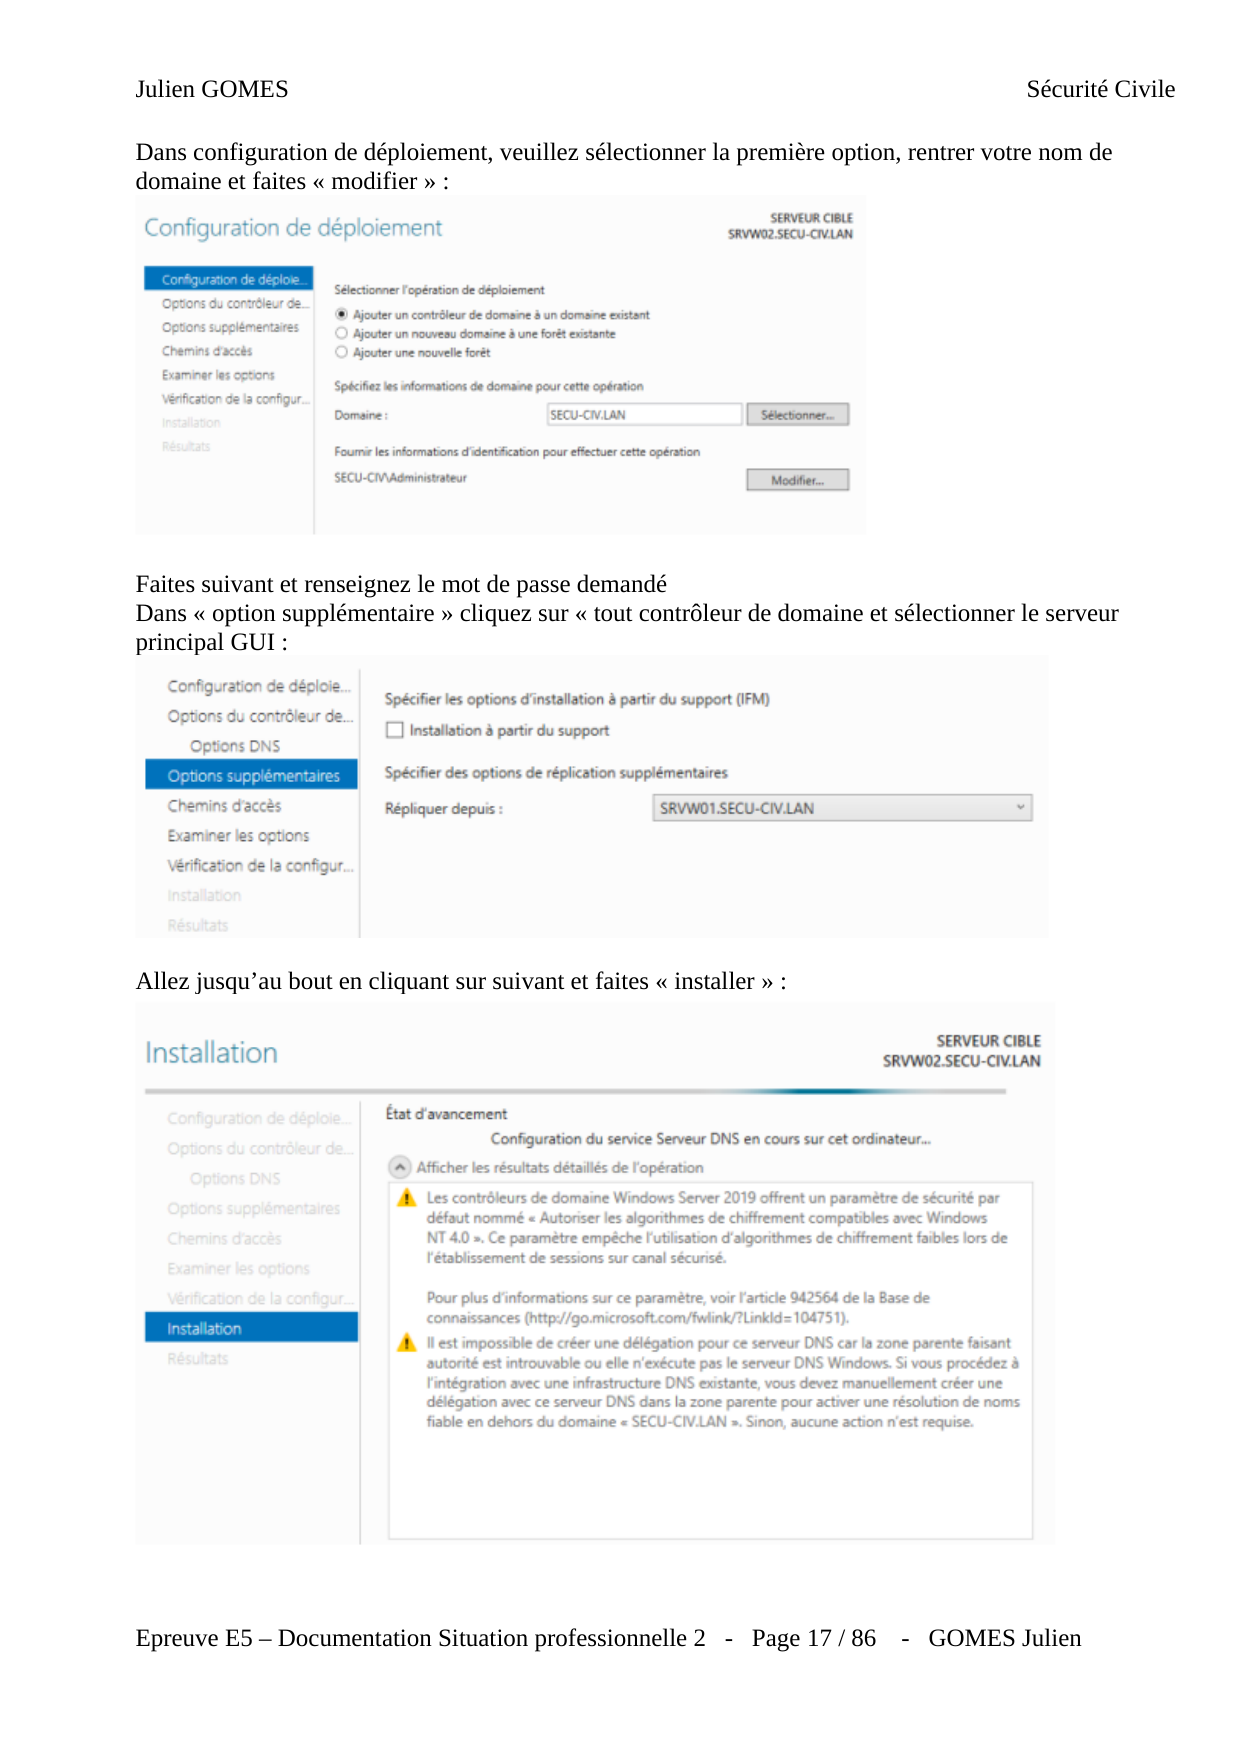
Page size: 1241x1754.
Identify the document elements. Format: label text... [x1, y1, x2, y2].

text Dans configuration de déploiement, veuillez sélectionner la première option, rentrer votre nom de domaine et faites « modifier » : [135, 137, 1194, 195]
picture [135, 195, 873, 541]
picture [135, 994, 1081, 1554]
text Faites suivant et renseignez le mot de passe demandé Dans « option supplémentaire » cliquez sur « tout contrôleur de domaine et sélectionner le serveur principal GUI : [135, 569, 1194, 655]
picture [135, 655, 1081, 938]
text Allez jusqu’au bout en cliquant sur suivant et faites « installer » : [135, 966, 1194, 995]
